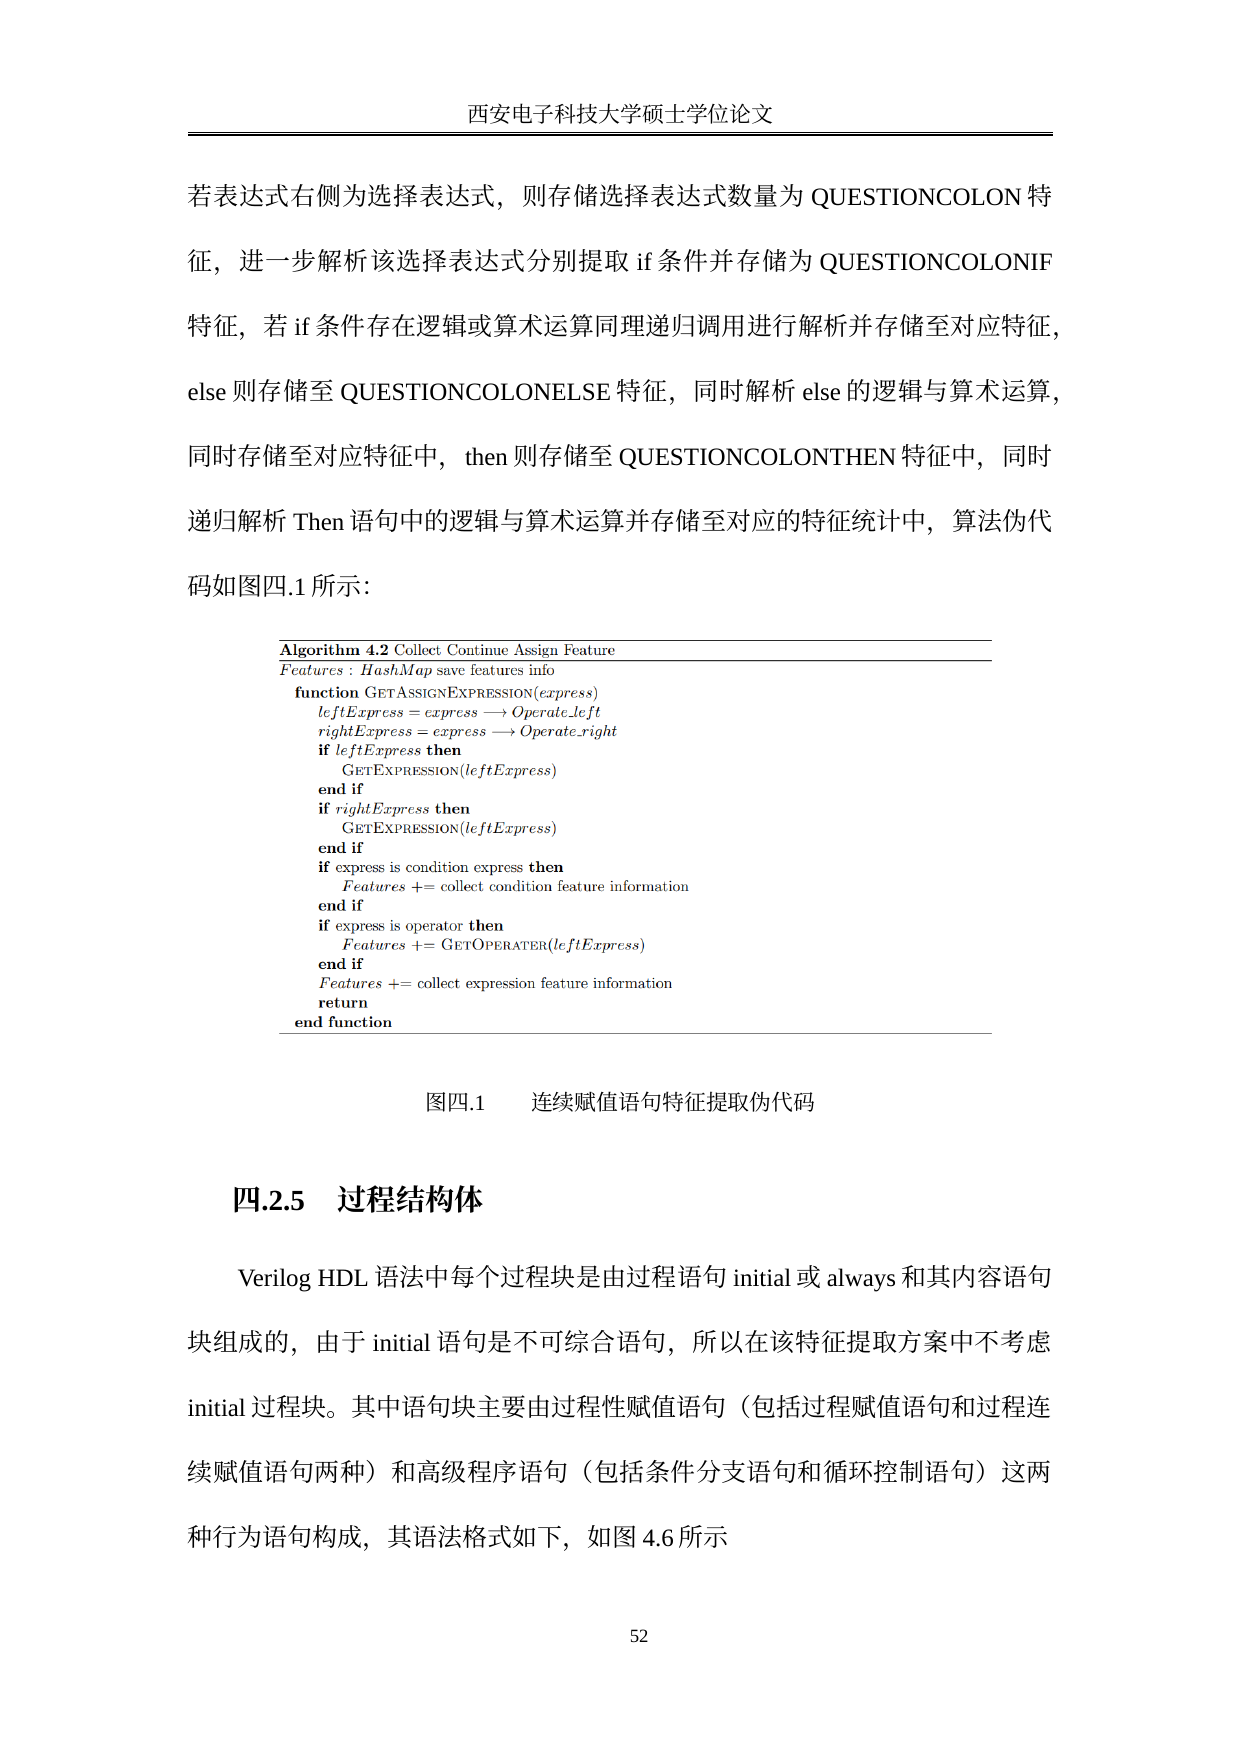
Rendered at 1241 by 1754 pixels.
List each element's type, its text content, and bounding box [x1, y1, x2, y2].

picture [250, 617, 1040, 1062]
text 连续赋值语句特征提取伪代码 [187, 1084, 1053, 1117]
subtitle 过程结构体 [232, 1165, 1053, 1230]
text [187, 162, 1053, 617]
text Verilog HDL语法中每个过程块是由过程语句initial或always和其内容语句块组成的，由于initial语句是不可综合语句，所以在该特征提取方案中不考虑initial过程块。其中语句块主要由过程性赋值语句（包括过程赋值语句和过程连续赋值语句两种）和高级程序语句（包括条件分支语句和循环控制语句）这两种行为语句构成，其语法格式如下，如图4.6所示 [187, 1243, 1053, 1568]
